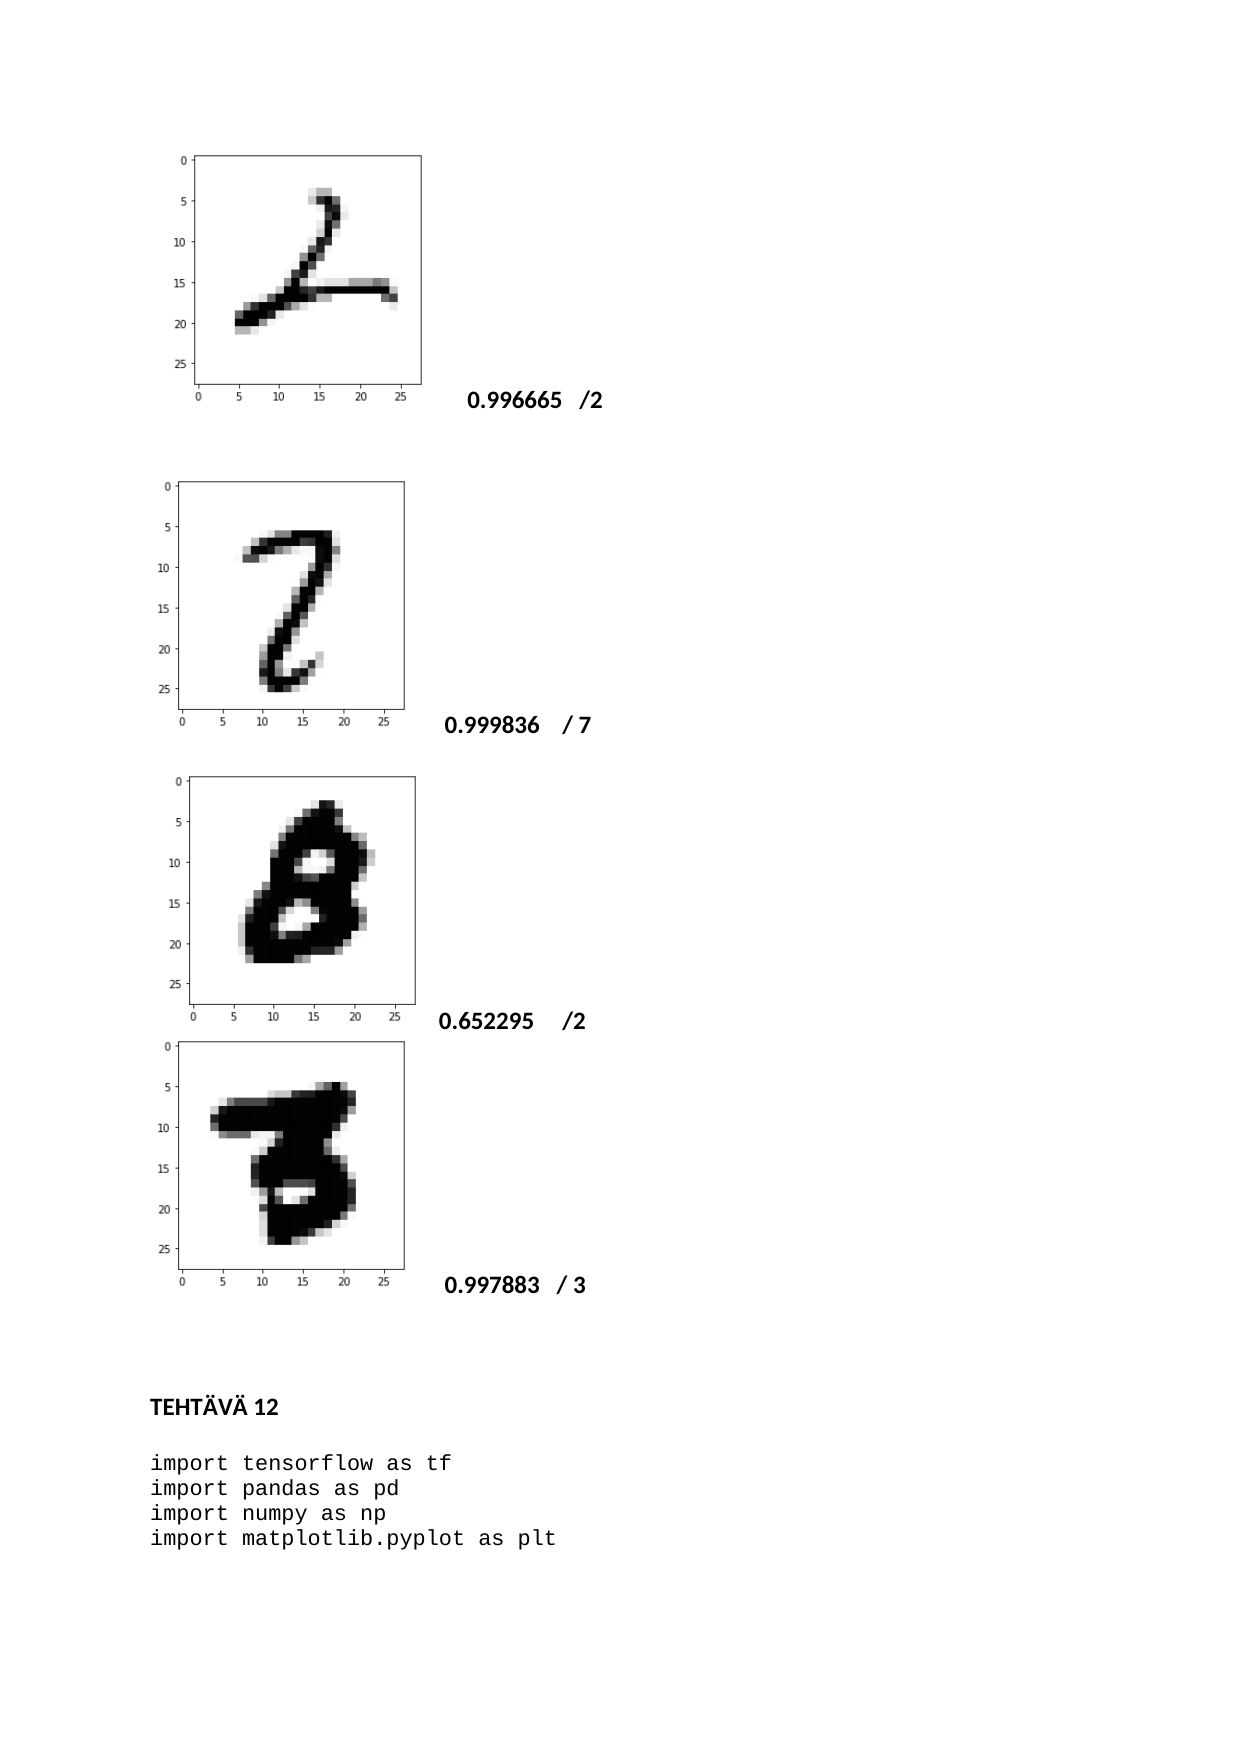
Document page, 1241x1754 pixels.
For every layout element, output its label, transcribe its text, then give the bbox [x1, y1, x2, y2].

picture [161, 770, 422, 1029]
picture [150, 475, 411, 734]
text import matplotlib.pyplot as plt [150, 1527, 1090, 1552]
text TEHTÄVÄ 12 [150, 1391, 1090, 1422]
text ﻿import tensorflow as tf [150, 1452, 1090, 1477]
picture [167, 150, 428, 409]
text import numpy as np [150, 1502, 1090, 1527]
text import pandas as pd [150, 1477, 1090, 1502]
picture [150, 1035, 411, 1294]
